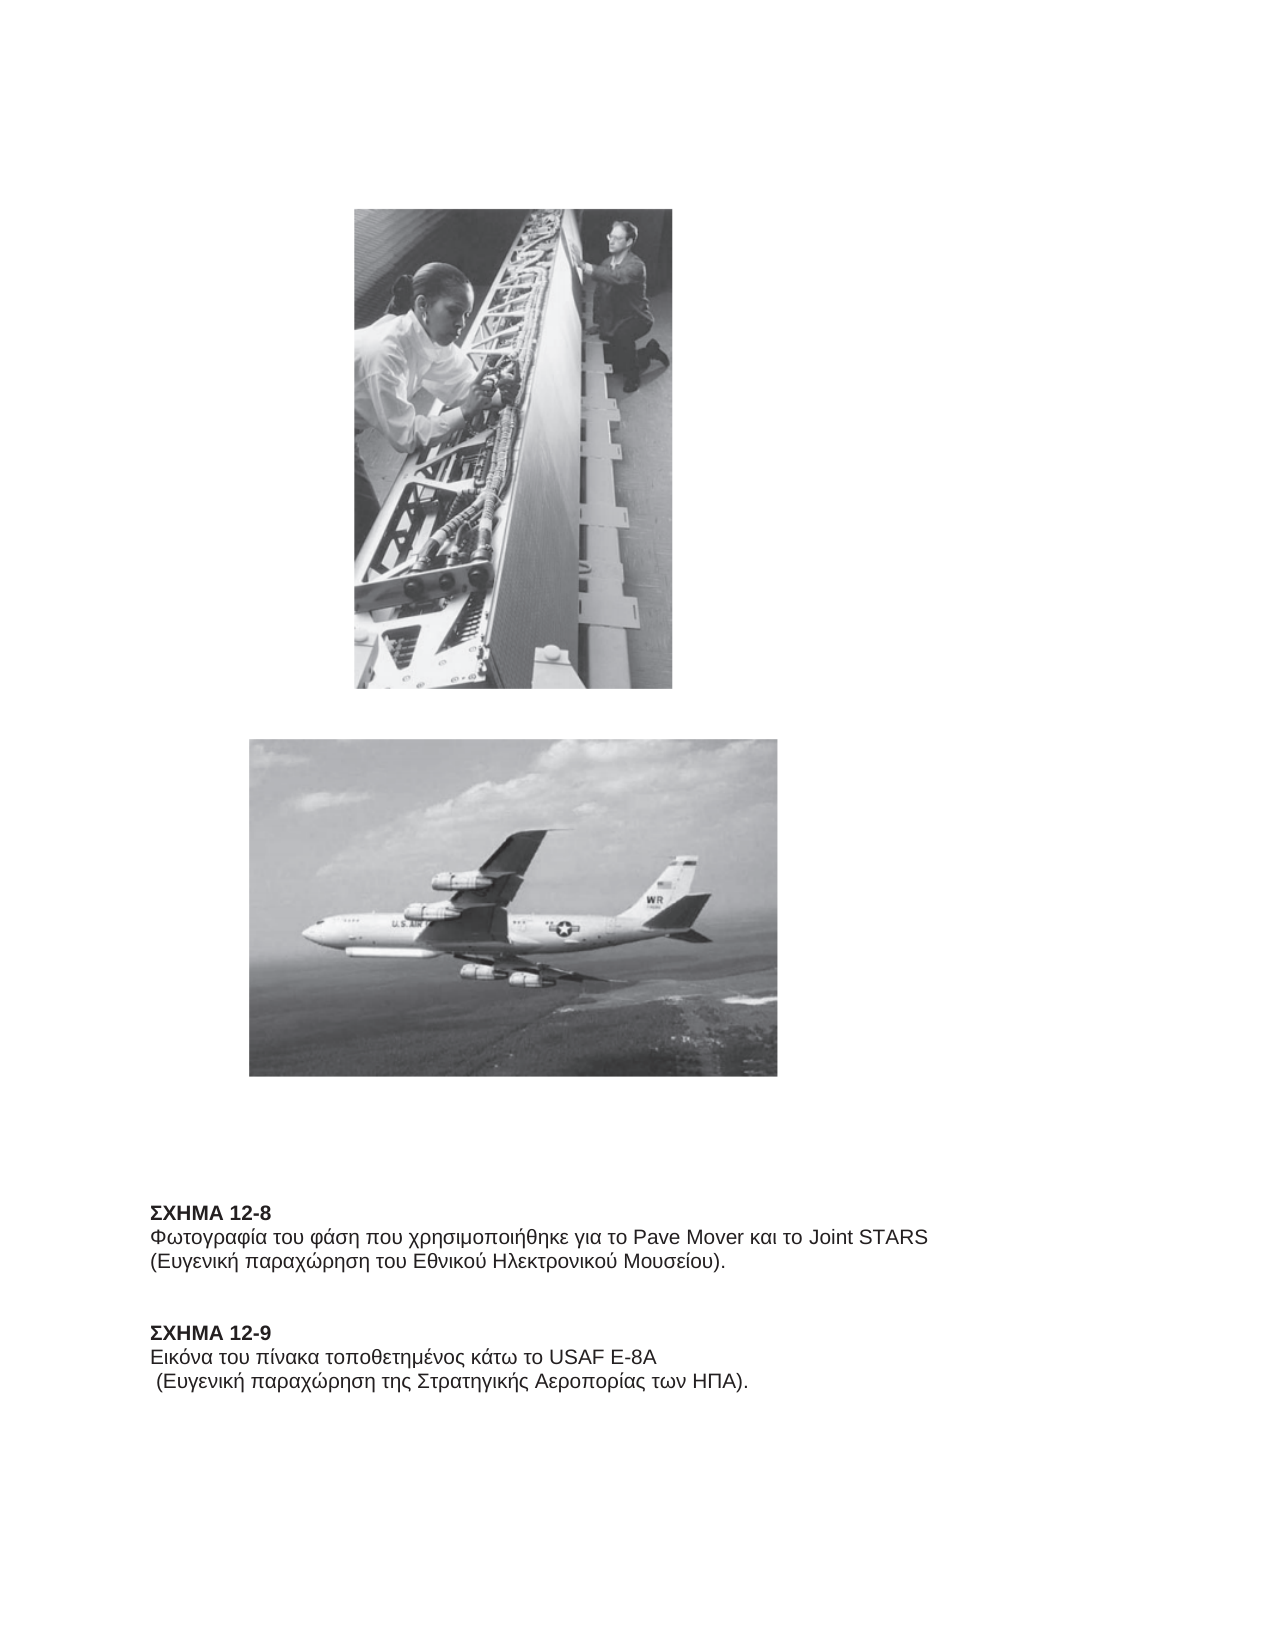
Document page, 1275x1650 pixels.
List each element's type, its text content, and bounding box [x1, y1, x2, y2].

text Φωτογραφία του φάση που χρησιμοποιήθηκε για το Pave Mover και το Joint STARS [150, 1225, 1125, 1249]
picture [150, 178, 958, 1115]
text ΣΧΗΜΑ 12-8 [150, 1201, 1125, 1225]
text (Ευγενική παραχώρηση της Στρατηγικής Αεροπορίας των ΗΠΑ). [150, 1369, 1125, 1393]
text (Ευγενική παραχώρηση του Εθνικού Ηλεκτρονικού Μουσείου). [150, 1249, 1125, 1273]
text ΣΧΗΜΑ 12-9 [150, 1321, 1125, 1345]
text Εικόνα του πίνακα τοποθετημένος κάτω το USAF E-8A [150, 1345, 1125, 1369]
